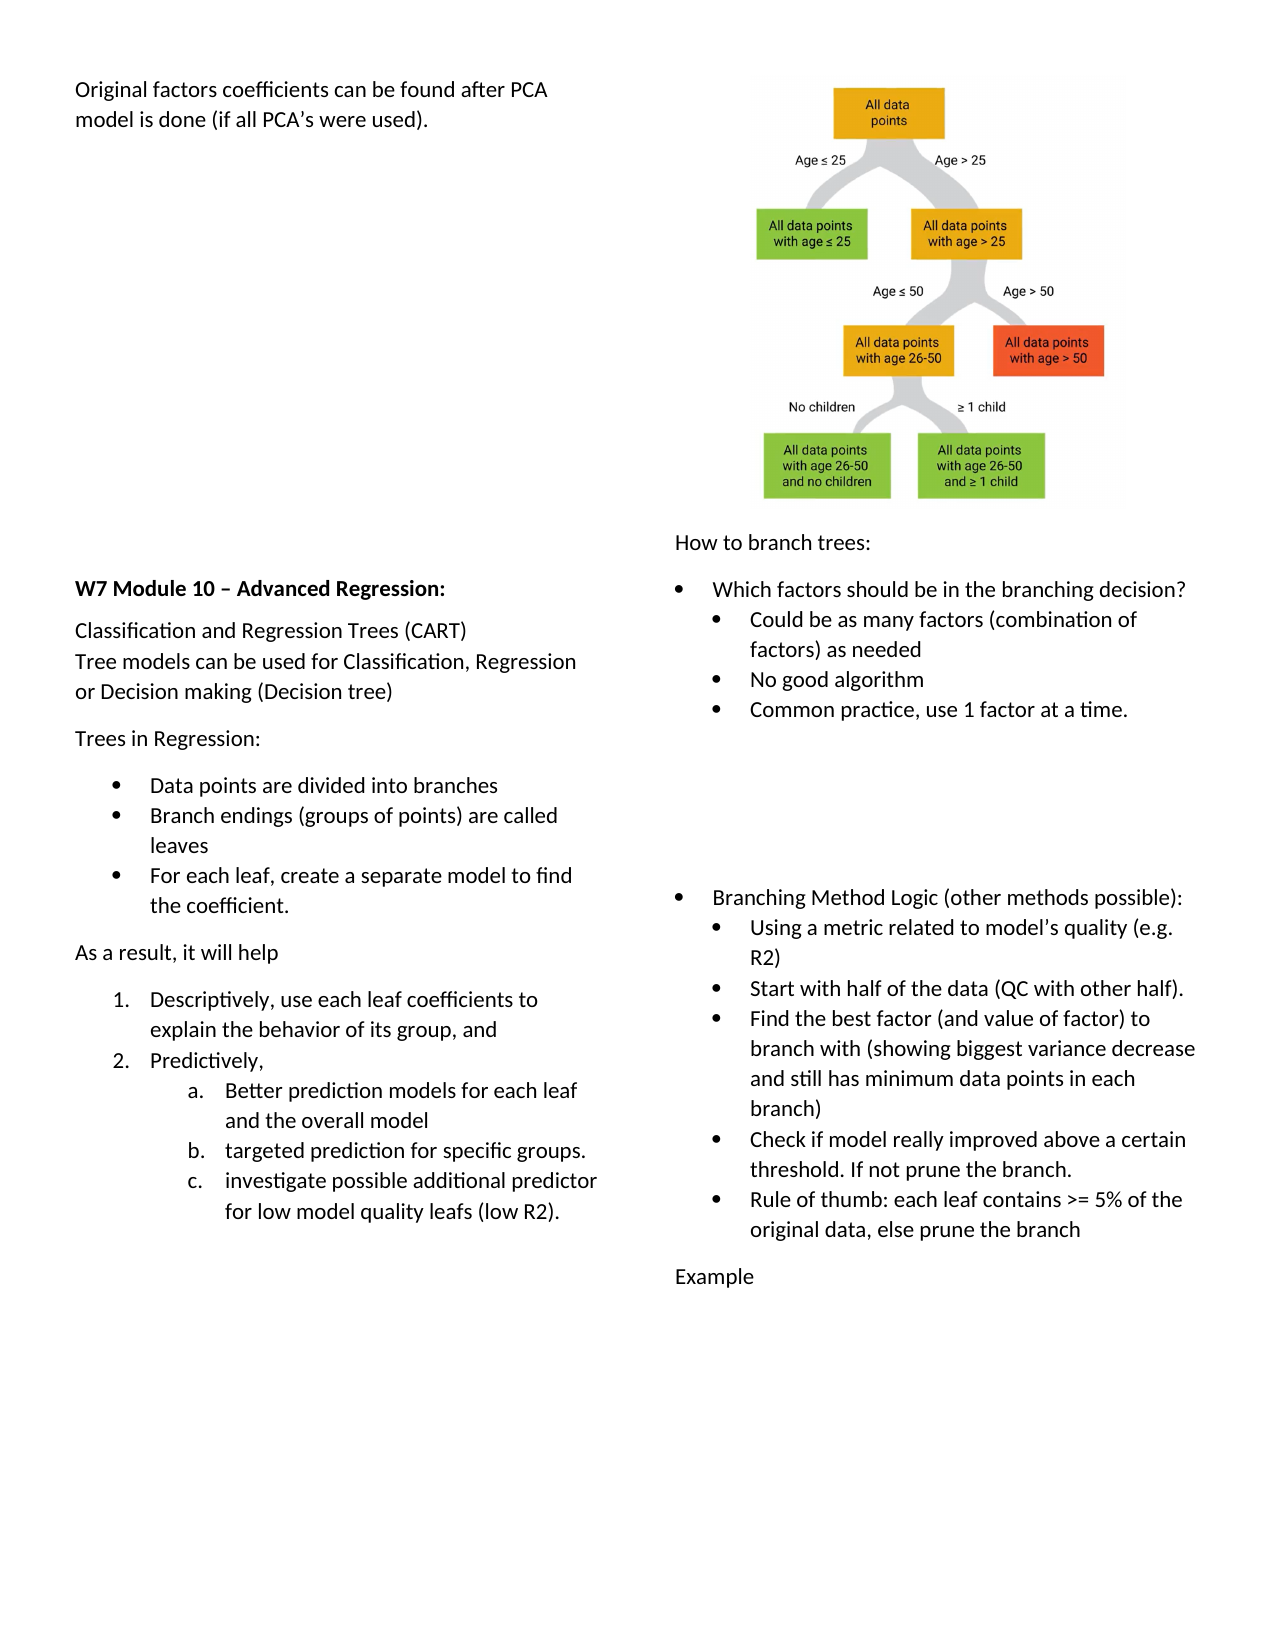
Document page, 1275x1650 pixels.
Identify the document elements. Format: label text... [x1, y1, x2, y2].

picture [749, 75, 1126, 509]
list targeted prediction for specific groups. [187, 1136, 600, 1164]
text Original factors coefficients can be found after PCA model is done (if all PCA’s were used). [75, 75, 600, 133]
list Common practice, use 1 factor at a time. [712, 696, 1200, 724]
list Rule of thumb: each leaf contains >= 5% of the original data, else prune the branch [712, 1185, 1200, 1243]
text How to branch trees: [675, 528, 1200, 556]
list Branching Method Logic (other methods possible): [675, 883, 1200, 911]
list Data points are divided into branches [112, 771, 600, 799]
list investigate possible additional predictor for low model quality leafs (low R2). [187, 1167, 600, 1225]
list For each leaf, create a separate model to find the coefficient. [112, 861, 600, 920]
text As a result, it will help [75, 938, 600, 967]
list Predictively, [112, 1046, 600, 1074]
list Better prediction models for each leaf and the overall model [187, 1076, 600, 1134]
list Start with half of the data (QC with other half). [712, 974, 1200, 1002]
list Find the best factor (and value of factor) to branch with (showing biggest variance decrease and still has minimum data points in each branch) [712, 1004, 1200, 1123]
list No good algorithm [712, 665, 1200, 693]
list Which factors should be in the branching decision? [675, 575, 1200, 603]
text W7 Module 10 – Advanced Regression: [75, 574, 600, 602]
list Using a metric related to model’s quality (e.g. R2) [712, 913, 1200, 972]
list Branch endings (groups of points) are called leaves [112, 801, 600, 859]
text Example [675, 1262, 1200, 1290]
list Check if model really improved above a certain threshold. If not prune the branch. [712, 1125, 1200, 1183]
list Descriptively, use each leaf coefficients to explain the behavior of its group, and [112, 985, 600, 1044]
list Could be as many factors (combination of factors) as needed [712, 605, 1200, 663]
text Trees in Regression: [75, 724, 600, 752]
text Classification and Regression Trees (CART) Tree models can be used for Classification, Regression or Decision making (Decision tree) [75, 617, 600, 705]
